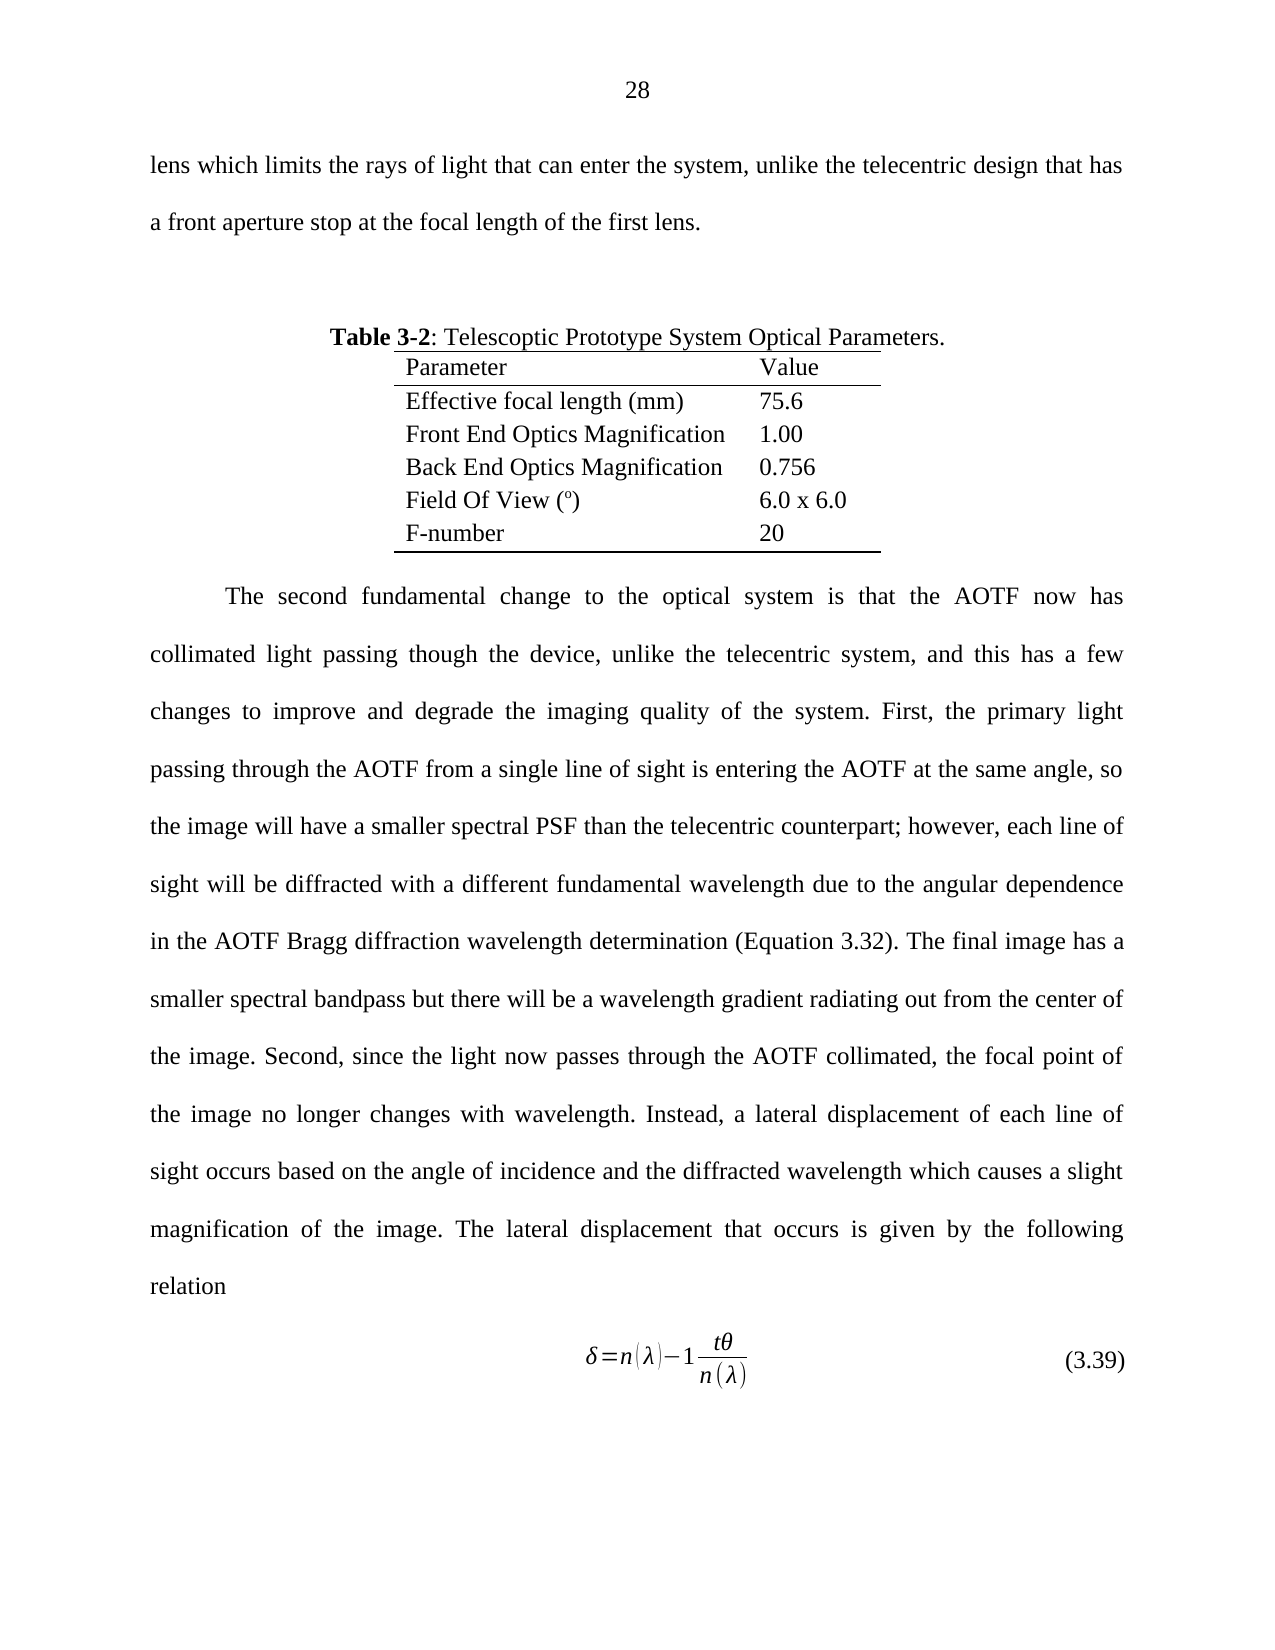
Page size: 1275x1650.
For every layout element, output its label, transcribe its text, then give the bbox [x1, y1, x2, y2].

table_cell Back End Optics Magnification [394, 453, 748, 485]
table_cell 6.0 x 6.0 [748, 485, 881, 518]
table_cell 20 [748, 519, 881, 551]
table_cell 0.756 [748, 453, 881, 485]
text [150, 150, 1125, 236]
table_header Value [748, 352, 881, 385]
table_cell 1.00 [748, 419, 881, 452]
text The second fundamental change to the optical system is that the AOTF now has collimated light passing though the device, unlike the telecentric system, and this has a few changes to improve and degrade the imaging quality of the system. First, the primary light passing through the AOTF from a single line of sight is entering the AOTF at the same angle, so the image will have a smaller spectral PSF than the telecentric counterpart; however, each line of sight will be diffracted with a different fundamental wavelength due to the angular dependence in the AOTF Bragg diffraction wavelength determination (Equation 3.32). The final image has a smaller spectral bandpass but there will be a wavelength gradient radiating out from the center of the image. Second, since the light now passes through the AOTF collimated, the focal point of the image no longer changes with wavelength. Instead, a lateral displacement of each line of sight occurs based on the angle of incidence and the diffracted wavelength which causes a slight magnification of the image. The lateral displacement that occurs is given by the following relation [150, 581, 1125, 1300]
table_cell 75.6 [748, 386, 881, 419]
table_header [298, 1329, 1006, 1419]
table_cell F-number [394, 519, 748, 551]
table_cell Field Of View (o) [394, 485, 748, 518]
table_header (3.39) [1006, 1329, 1136, 1419]
table_header Parameter [394, 352, 748, 385]
text Table 3-2: Telescoptic Prototype System Optical Parameters. [150, 322, 1125, 351]
table_cell Effective focal length (mm) [394, 386, 748, 419]
table_cell Front End Optics Magnification [394, 419, 748, 452]
